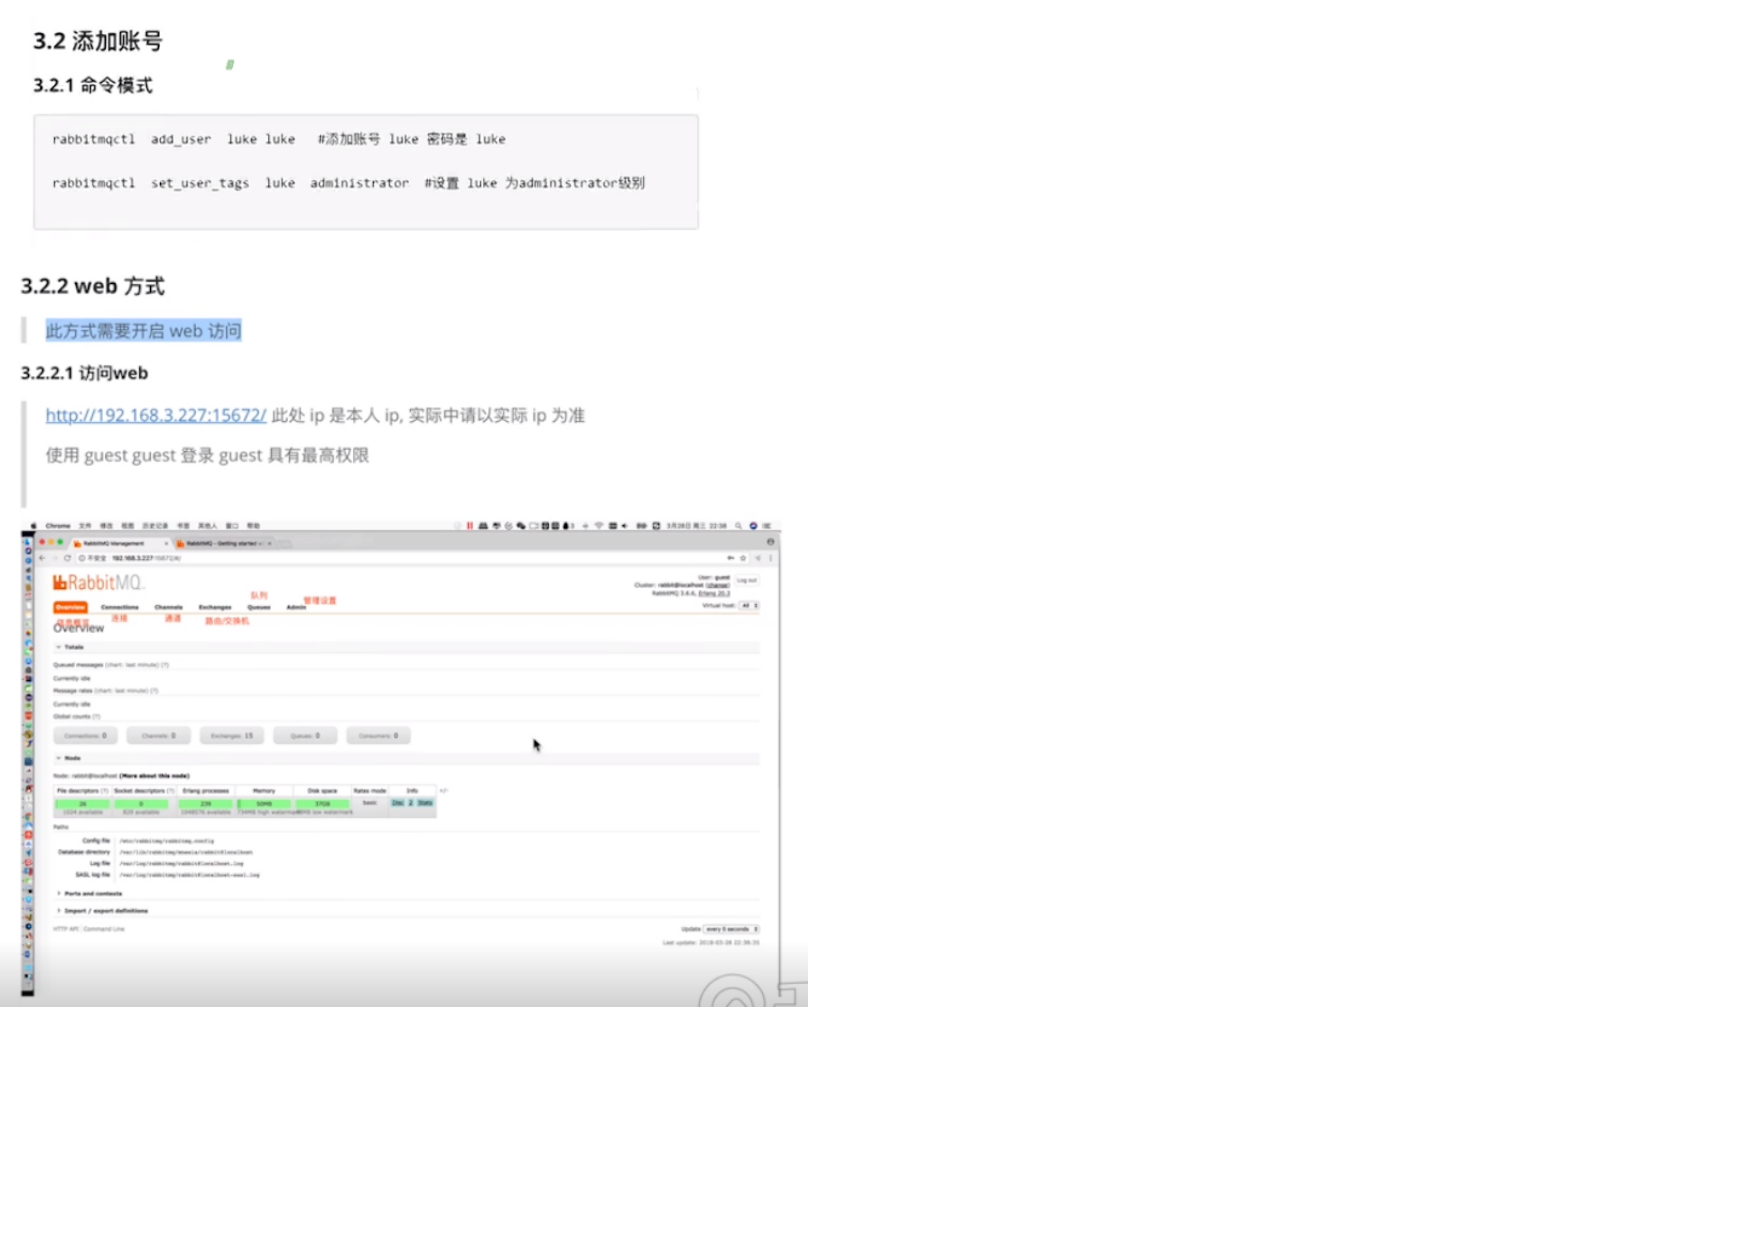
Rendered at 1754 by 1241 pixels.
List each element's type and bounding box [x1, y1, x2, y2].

picture [0, 266, 808, 1007]
picture [0, 17, 765, 248]
